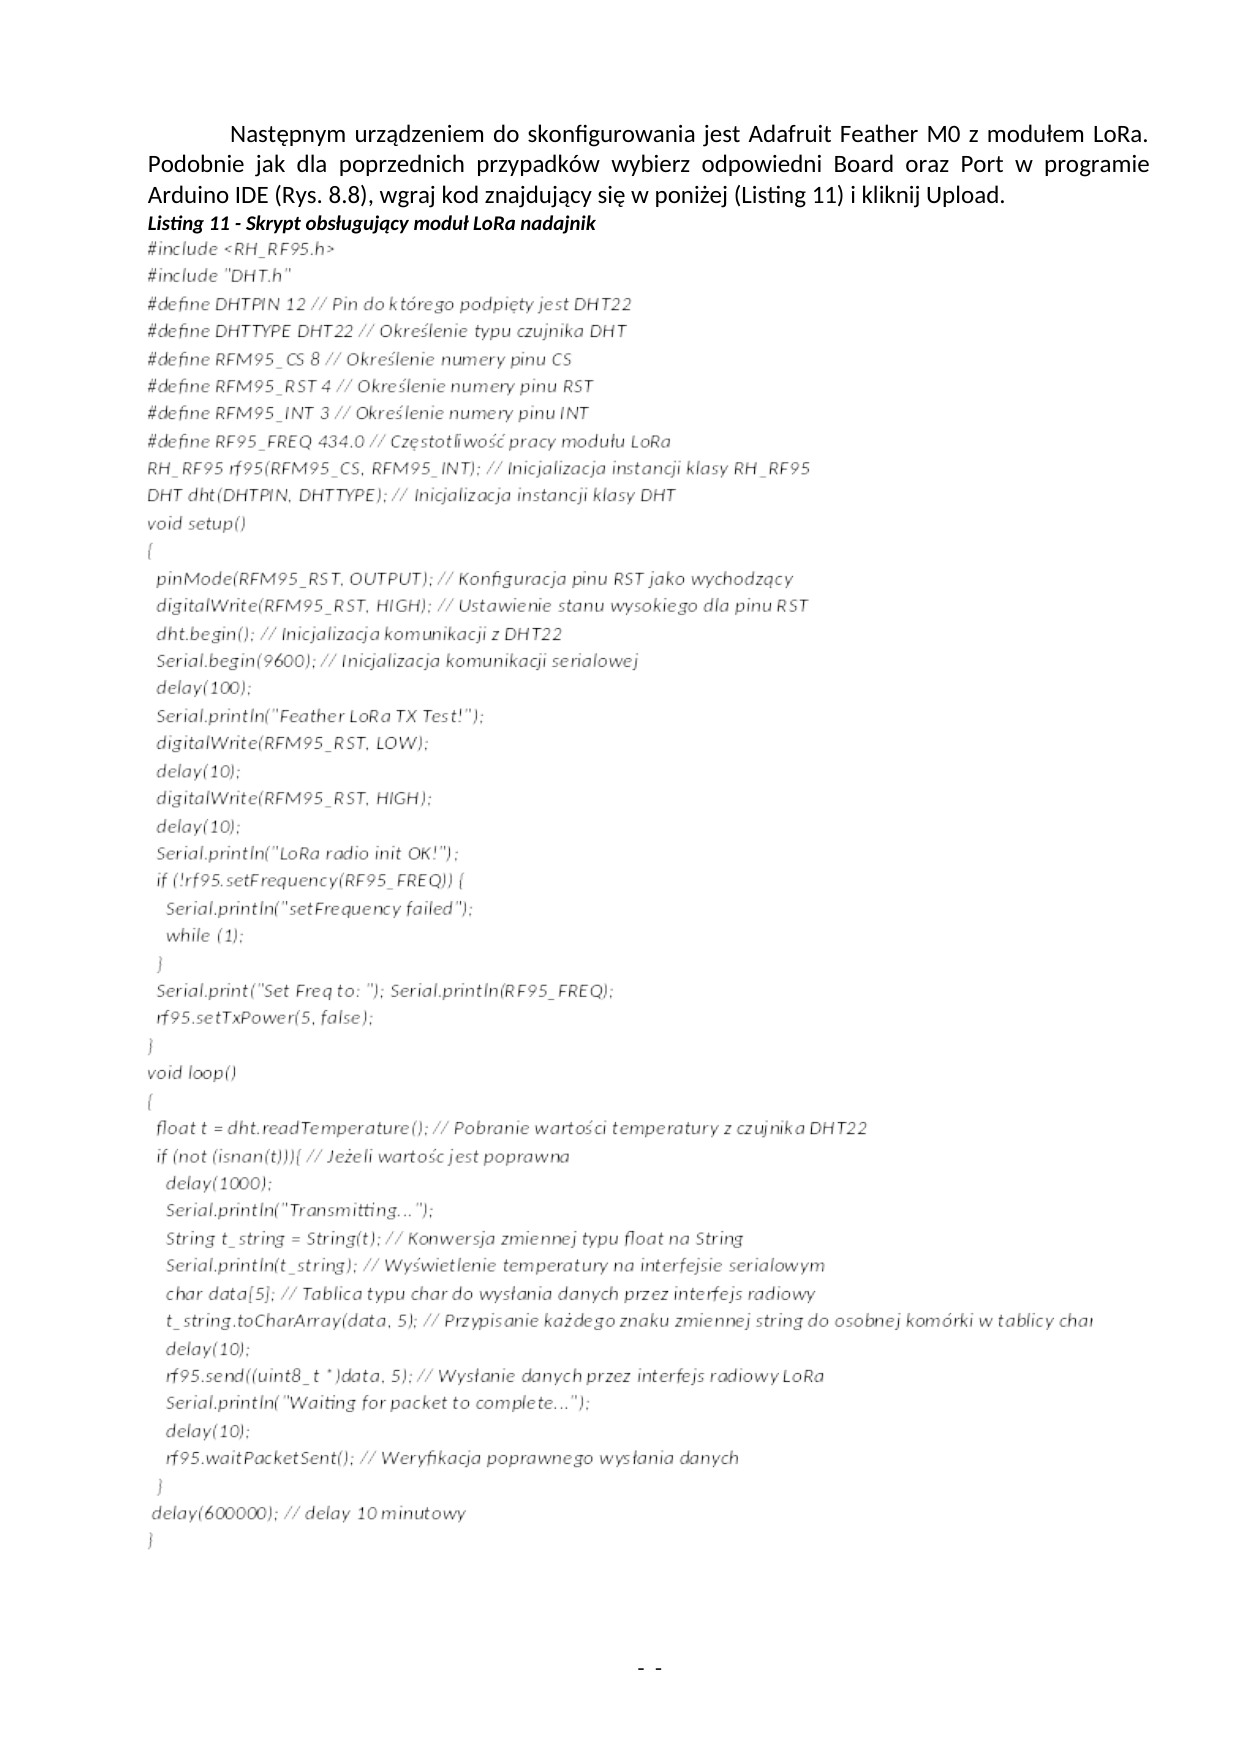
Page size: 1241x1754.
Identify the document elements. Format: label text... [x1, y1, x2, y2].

text Następnym urządzeniem do skonfigurowania jest Adafruit Feather M0 z modułem LoRa. Podobnie jak dla poprzednich przypadków wybierz odpowiedni Board oraz Port w programie Arduino IDE (Rys. 8.8), wgraj kod znajdujący się w poniżej (Listing 11) i kliknij Upload. [148, 118, 1152, 210]
text Listing 11 - Skrypt obsługujący moduł LoRa nadajnik [148, 210, 1152, 235]
